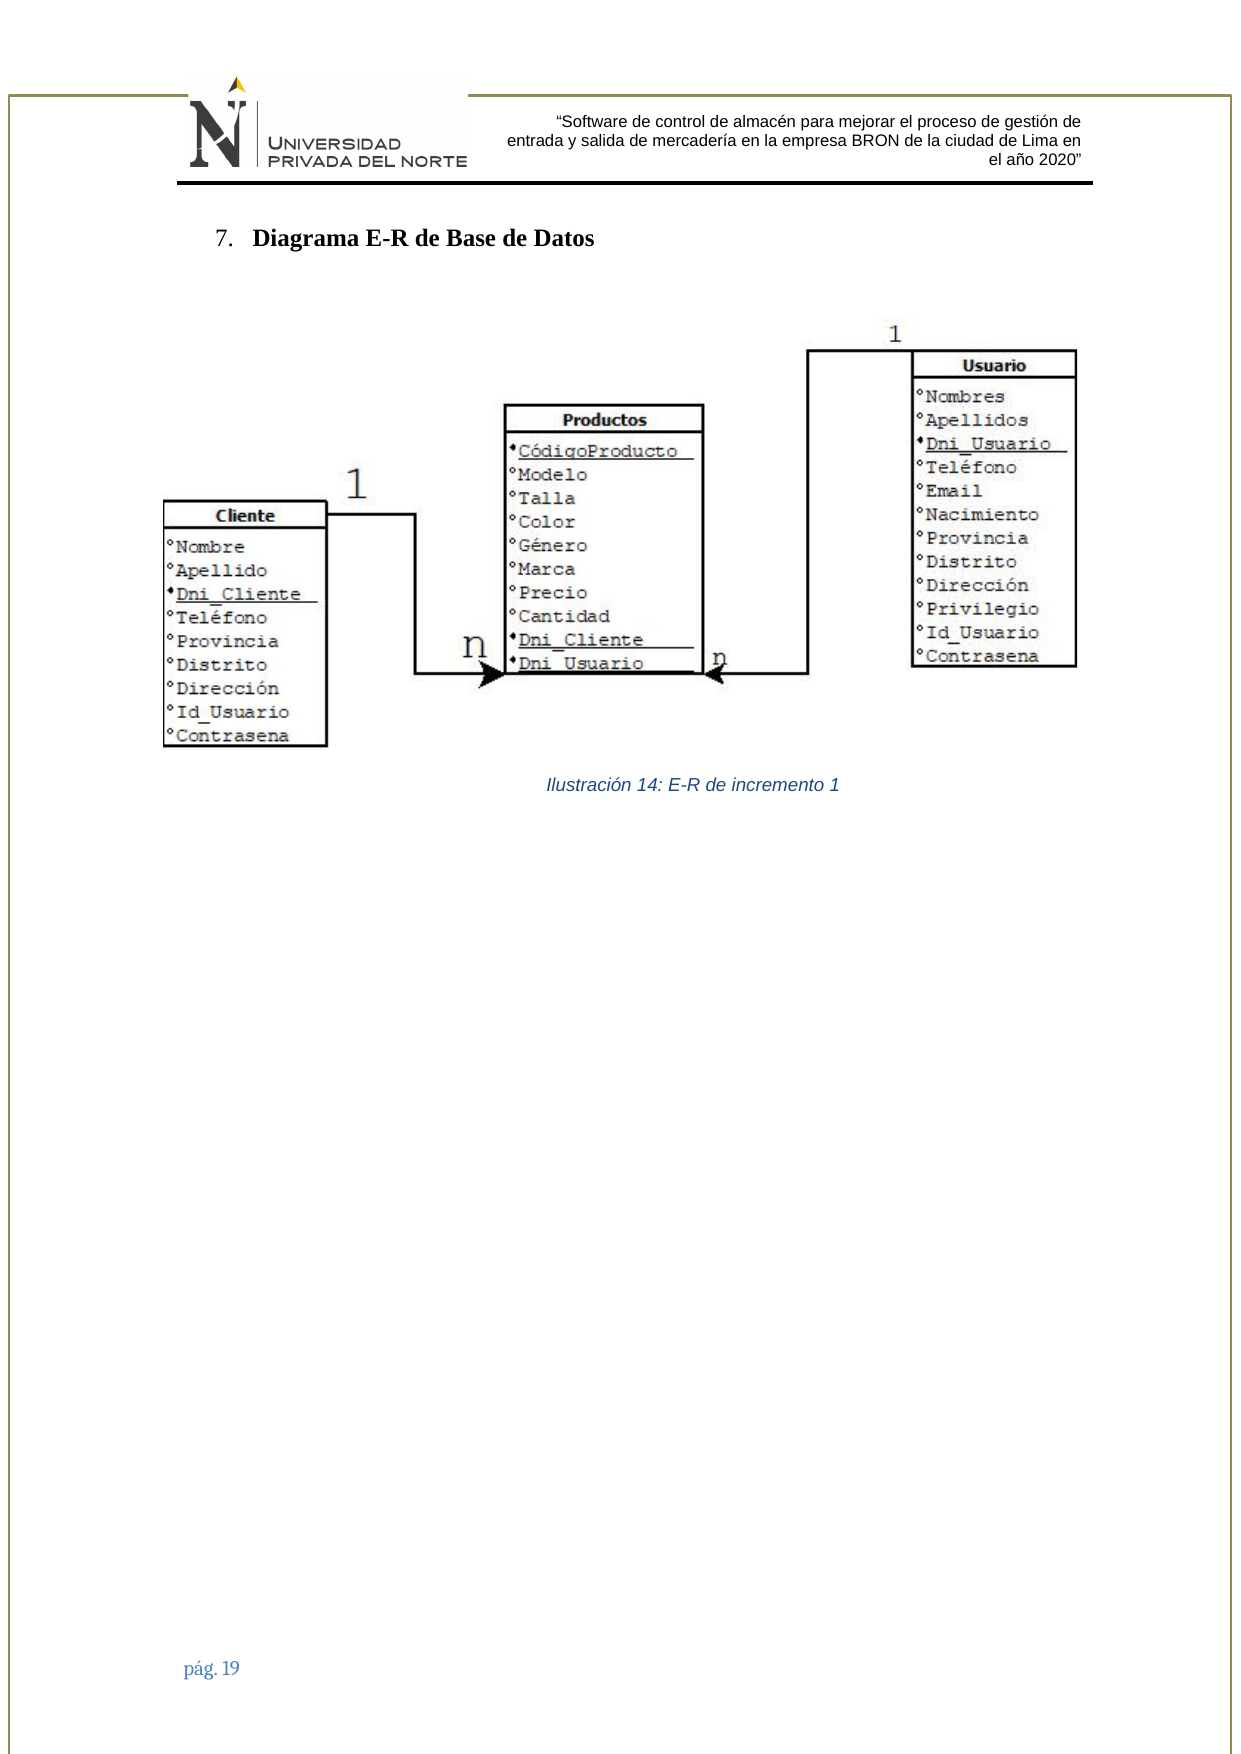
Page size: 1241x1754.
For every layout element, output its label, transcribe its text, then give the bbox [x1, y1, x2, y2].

list Diagrama E-R de Base de Datos [215, 223, 1092, 252]
picture [188, 73, 469, 169]
picture [163, 317, 1078, 749]
